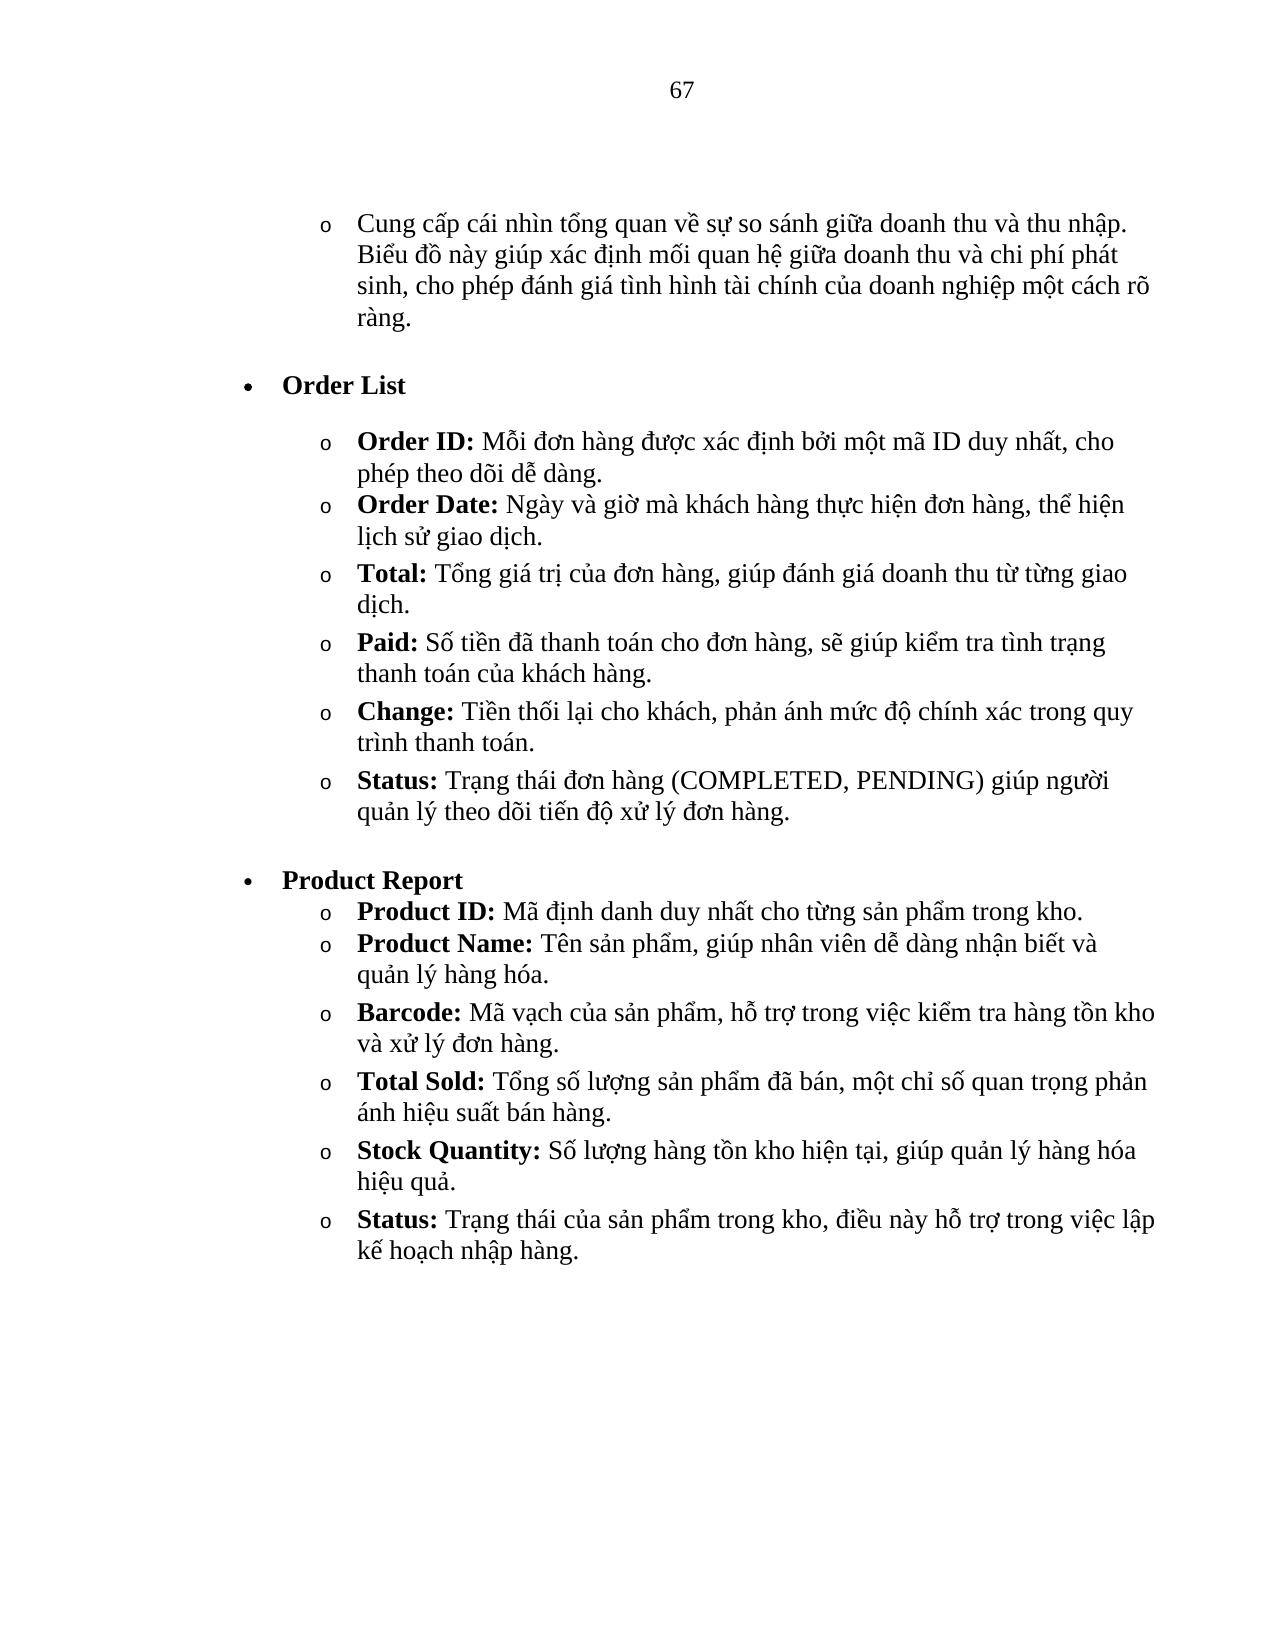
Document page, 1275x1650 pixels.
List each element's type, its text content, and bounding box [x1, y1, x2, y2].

list Cung cấp cái nhìn tổng quan về sự so sánh giữa doanh thu và thu nhập. Biểu đồ này giúp xác định mối quan hệ giữa doanh thu và chi phí phát sinh, cho phép đánh giá tình hình tài chính của doanh nghiệp một cách rõ ràng. [319, 207, 1157, 332]
list Change: Tiền thối lại cho khách, phản ánh mức độ chính xác trong quy trình thanh toán. [319, 695, 1157, 758]
list Product ID: Mã định danh duy nhất cho từng sản phẩm trong kho. [319, 895, 1157, 927]
list Barcode: Mã vạch của sản phẩm, hỗ trợ trong việc kiểm tra hàng tồn kho và xử lý đơn hàng. [319, 996, 1157, 1058]
list Product Name: Tên sản phẩm, giúp nhân viên dễ dàng nhận biết và quản lý hàng hóa. [319, 927, 1157, 989]
list Order List [244, 369, 1157, 400]
list Order Date: Ngày và giờ mà khách hàng thực hiện đơn hàng, thể hiện lịch sử giao dịch. [319, 488, 1157, 551]
list Status: Trạng thái đơn hàng (COMPLETED, PENDING) giúp người quản lý theo dõi tiến độ xử lý đơn hàng. [319, 764, 1157, 827]
list Stock Quantity: Số lượng hàng tồn kho hiện tại, giúp quản lý hàng hóa hiệu quả. [319, 1134, 1157, 1196]
list Total: Tổng giá trị của đơn hàng, giúp đánh giá doanh thu từ từng giao dịch. [319, 557, 1157, 620]
list Paid: Số tiền đã thanh toán cho đơn hàng, sẽ giúp kiểm tra tình trạng thanh toán của khách hàng. [319, 626, 1157, 689]
list Status: Trạng thái của sản phẩm trong kho, điều này hỗ trợ trong việc lập kế hoạch nhập hàng. [319, 1203, 1157, 1265]
list Order ID: Mỗi đơn hàng được xác định bởi một mã ID duy nhất, cho phép theo dõi dễ dàng. [319, 425, 1157, 488]
subtitle Product Report [244, 864, 1157, 895]
list Total Sold: Tổng số lượng sản phẩm đã bán, một chỉ số quan trọng phản ánh hiệu suất bán hàng. [319, 1065, 1157, 1127]
